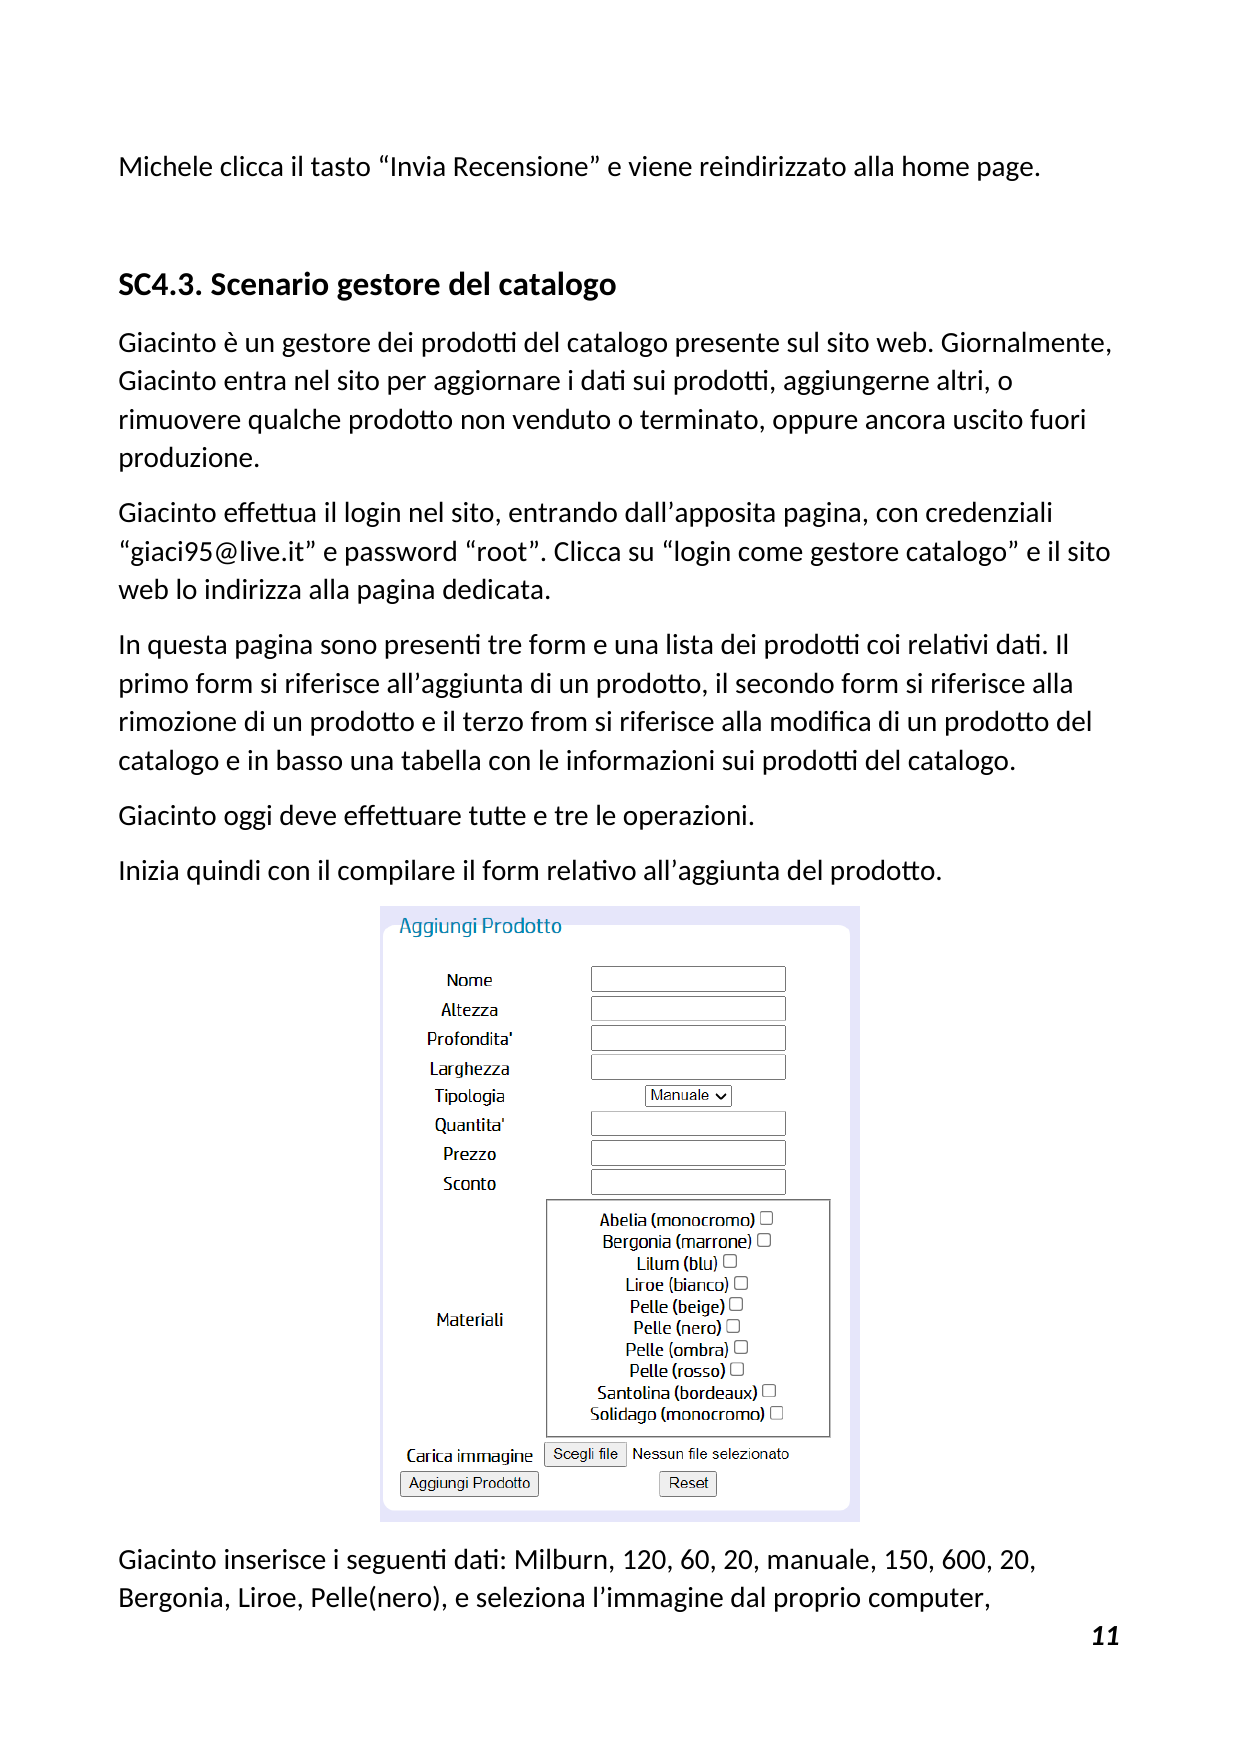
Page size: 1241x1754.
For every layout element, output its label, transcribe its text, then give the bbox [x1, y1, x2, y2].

text Giacinto oggi deve effettuare tutte e tre le operazioni. [118, 797, 1122, 832]
picture [380, 906, 860, 1522]
text Inizia quindi con il compilare il form relativo all’aggiunta del prodotto. [118, 852, 1122, 887]
text SC4.3. Scenario gestore del catalogo [118, 263, 1122, 304]
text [118, 1541, 1122, 1615]
text In questa pagina sono presenti tre form e una lista dei prodotti coi relativi dati. Il primo form si riferisce all’aggiunta di un prodotto, il secondo form si riferisce alla rimozione di un prodotto e il terzo from si riferisce alla modifica di un prodotto del catalogo e in basso una tabella con le informazioni sui prodotti del catalogo. [118, 626, 1122, 777]
text Michele clicca il tasto “Invia Recensione” e viene reindirizzato alla home page. [118, 148, 1122, 183]
text Giacinto è un gestore dei prodotti del catalogo presente sul sito web. Giornalmente, Giacinto entra nel sito per aggiornare i dati sui prodotti, aggiungerne altri, o rimuovere qualche prodotto non venduto o terminato, oppure ancora uscito fuori produzione. [118, 324, 1122, 475]
text Giacinto effettua il login nel sito, entrando dall’apposita pagina, con credenziali “giaci95@live.it” e password “root”. Clicca su “login come gestore catalogo” e il sito web lo indirizza alla pagina dedicata. [118, 494, 1122, 607]
